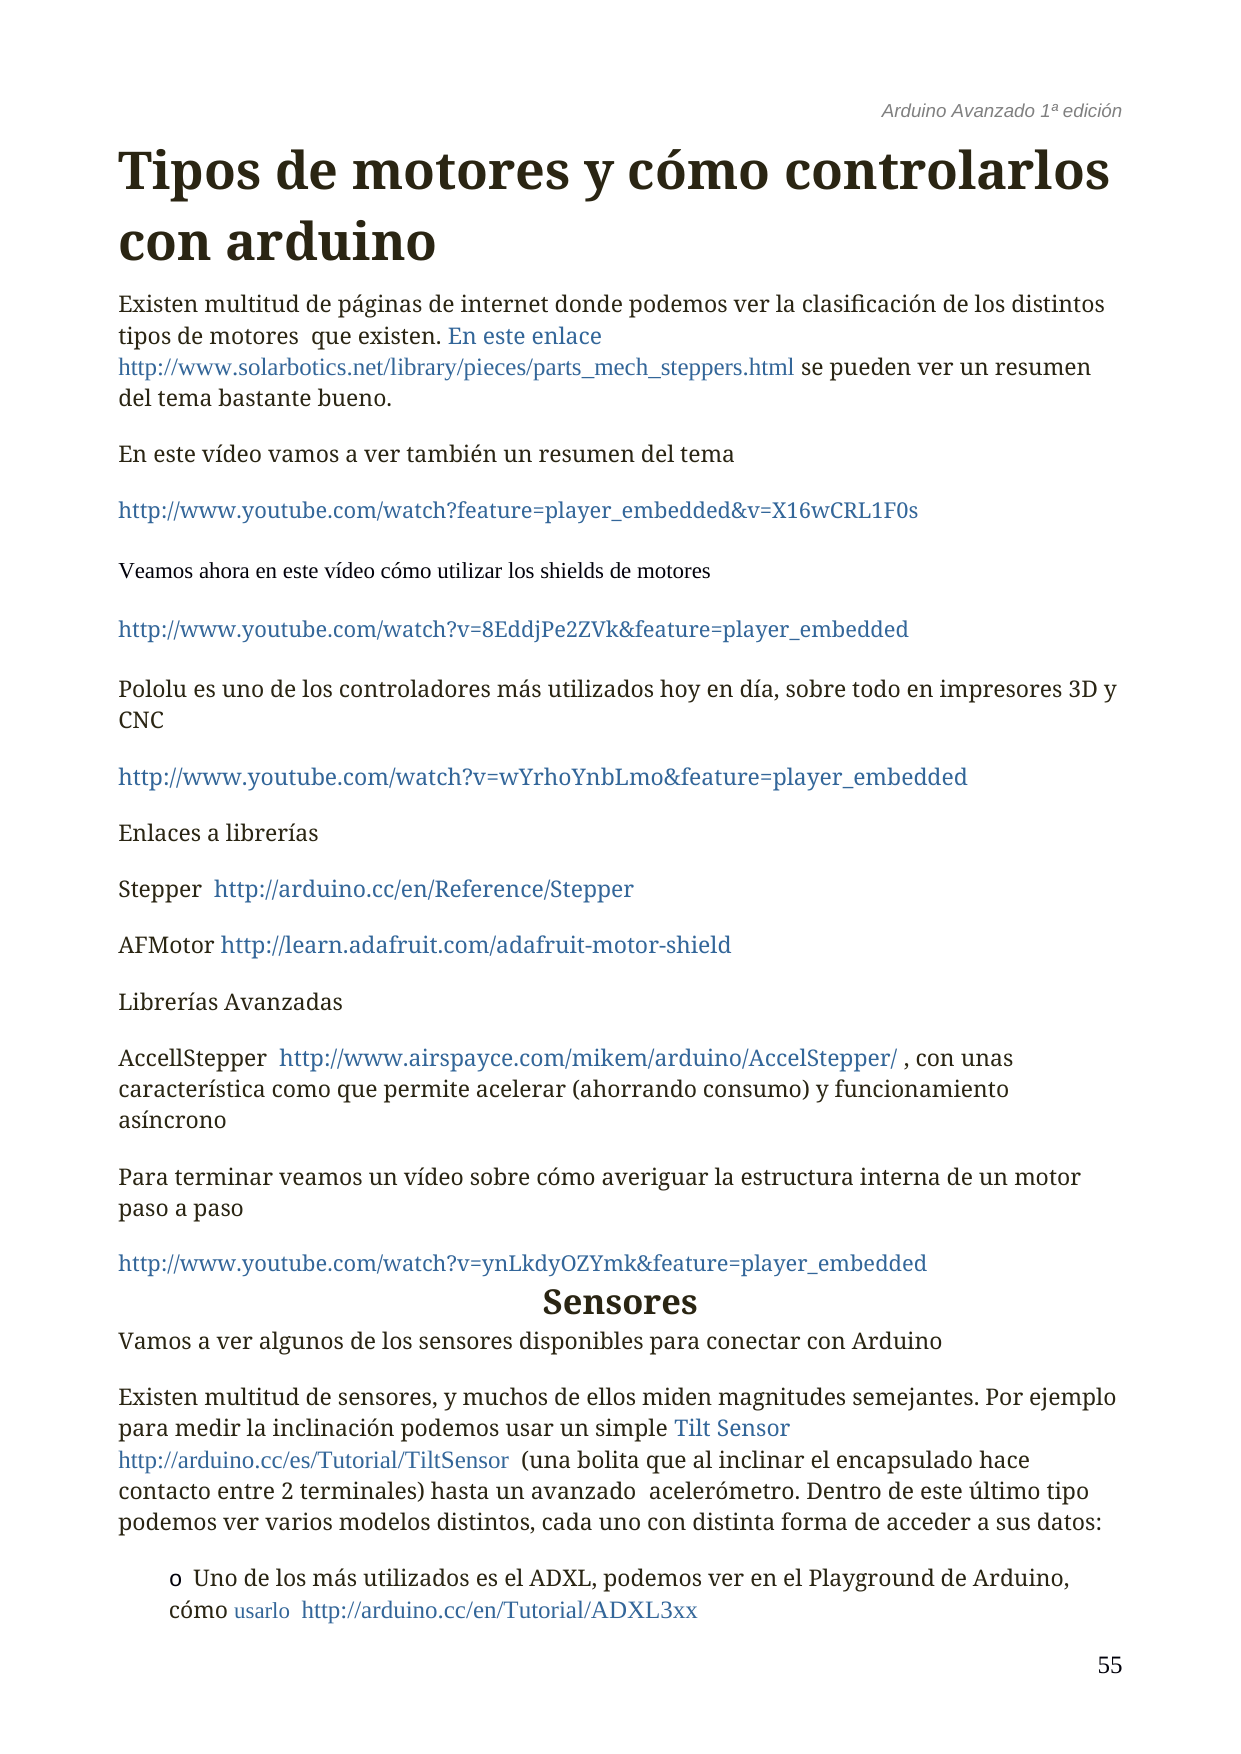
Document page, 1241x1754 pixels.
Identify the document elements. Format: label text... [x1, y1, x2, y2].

text http://www.youtube.com/watch?feature=player_embedded&v=X16wCRL1F0s [118, 495, 991, 524]
text Veamos ahora en este vídeo cómo utilizar los shields de motores [118, 554, 991, 584]
text Enlaces a librerías [118, 817, 1122, 848]
text Librerías Avanzadas [118, 986, 1122, 1017]
text Existen multitud de páginas de internet donde podemos ver la clasificación de los distintos tipos de motores que existen. En este enlace http://www.solarbotics.net/library/pieces/parts_mech_steppers.html se pueden ver un resumen del tema bastante bueno. [118, 288, 1122, 413]
text AFMotor http://learn.adafruit.com/adafruit-motor-shield [118, 929, 1122, 961]
text Sensores [118, 1278, 1122, 1325]
text Para terminar veamos un vídeo sobre cómo averiguar la estructura interna de un motor paso a paso [118, 1161, 1122, 1223]
text http://www.youtube.com/watch?v=ynLkdyOZYmk&feature=player_embedded [118, 1248, 991, 1278]
text Tipos de motores y cómo controlarlos con arduino [118, 134, 1122, 276]
text Existen multitud de sensores, y muchos de ellos miden magnitudes semejantes. Por ejemplo para medir la inclinación podemos usar un simple Tilt Sensor http://arduino.cc/es/Tutorial/TiltSensor (una bolita que al inclinar el encapsulado hace contacto entre 2 terminales) hasta un avanzado acelerómetro. Dentro de este último tipo podemos ver varios modelos distintos, cada uno con distinta forma de acceder a sus datos: [118, 1381, 1122, 1537]
text Pololu es uno de los controladores más utilizados hoy en día, sobre todo en impresores 3D y CNC [118, 673, 1122, 736]
text http://www.youtube.com/watch?v=wYrhoYnbLmo&feature=player_embedded [118, 761, 1122, 792]
text Stepper http://arduino.cc/en/Reference/Stepper [118, 873, 1122, 904]
text http://www.youtube.com/watch?v=8EddjPe2ZVk&feature=player_embedded [118, 614, 991, 643]
text Vamos a ver algunos de los sensores disponibles para conectar con Arduino [118, 1325, 1122, 1356]
list Uno de los más utilizados es el ADXL, podemos ver en el Playground de Arduino, cómo usarlo http://arduino.cc/en/Tutorial/ADXL3xx [169, 1562, 1097, 1625]
text AccellStepper http://www.airspayce.com/mikem/arduino/AccelStepper/ , con unas característica como que permite acelerar (ahorrando consumo) y funcionamiento asíncrono [118, 1042, 1122, 1136]
text En este vídeo vamos a ver también un resumen del tema [118, 438, 1122, 470]
